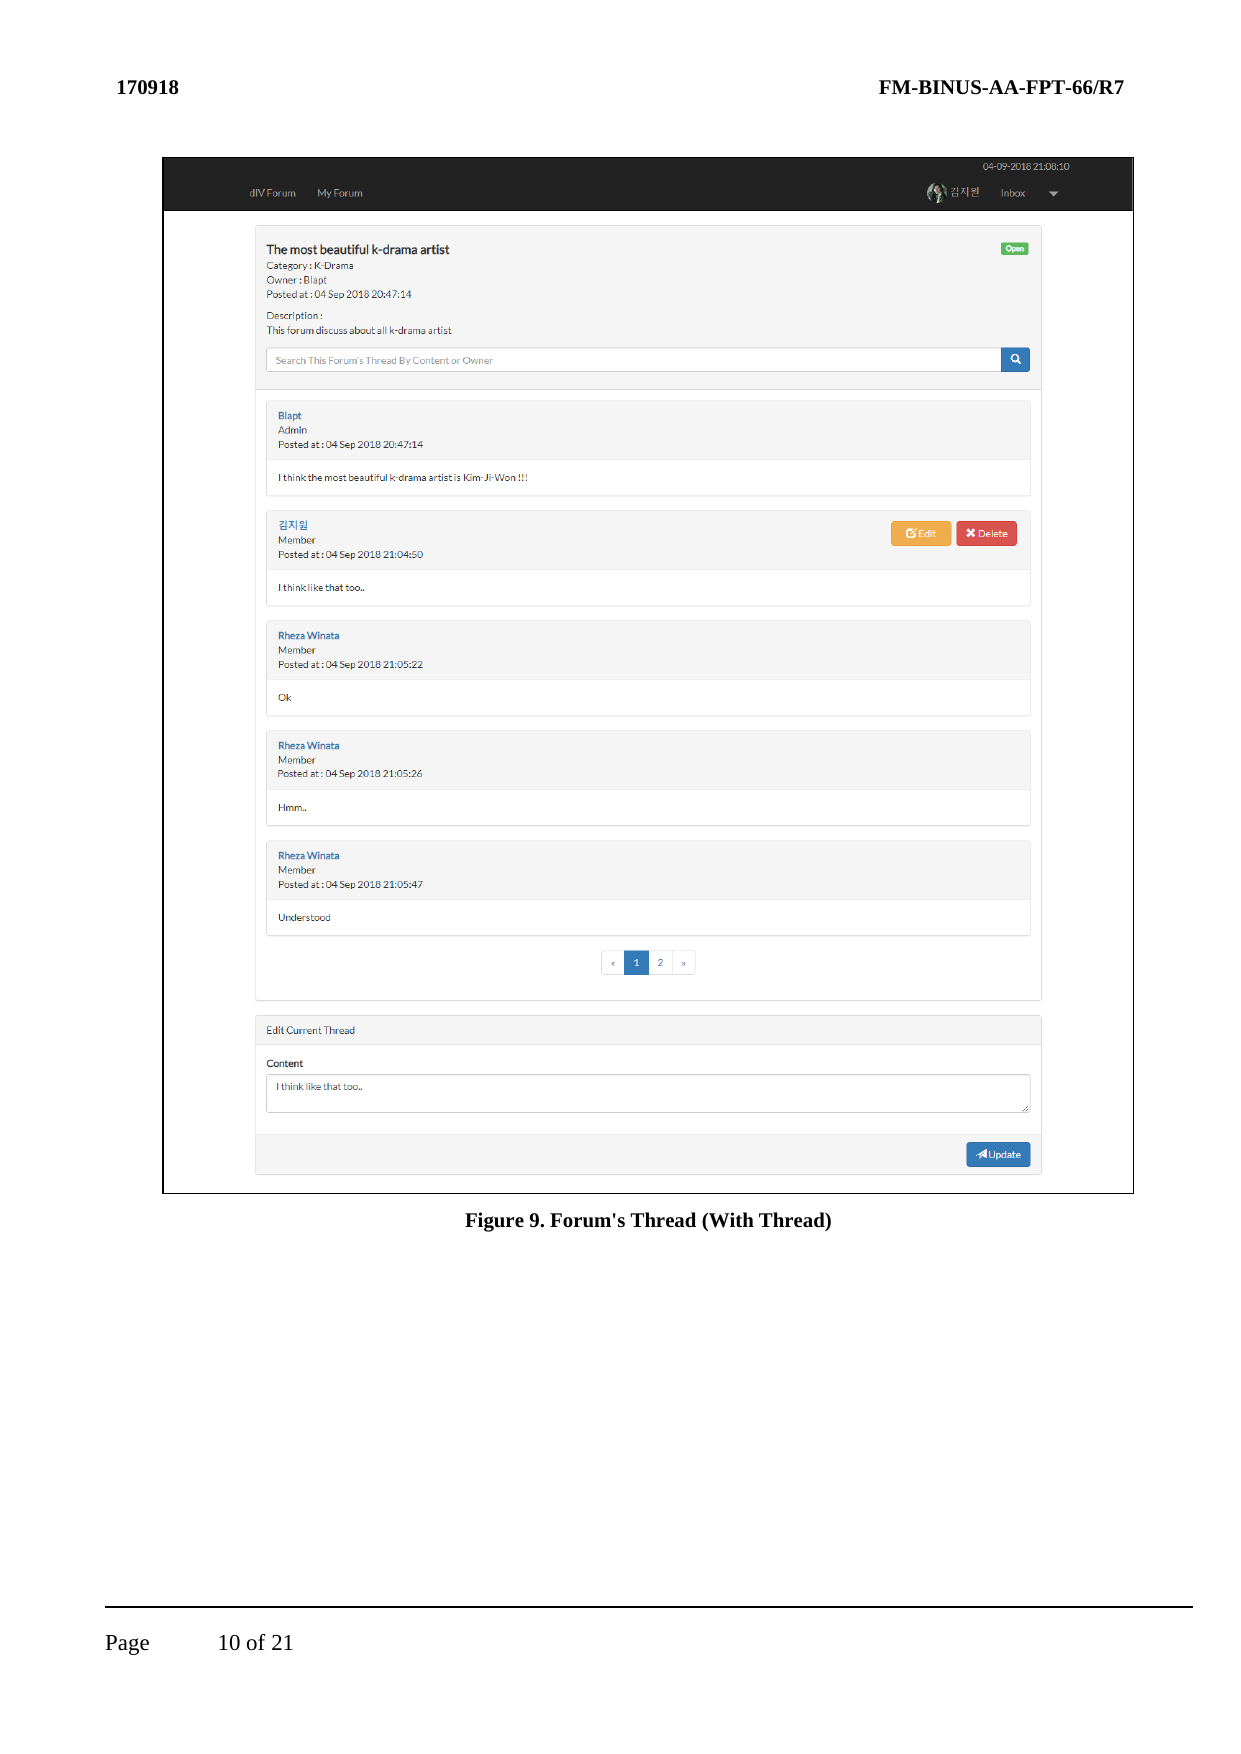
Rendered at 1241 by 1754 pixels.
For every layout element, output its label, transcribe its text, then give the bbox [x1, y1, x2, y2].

text Figure 9. Forum's Thread (With Thread) [161, 1208, 1135, 1232]
picture [164, 158, 1133, 1193]
